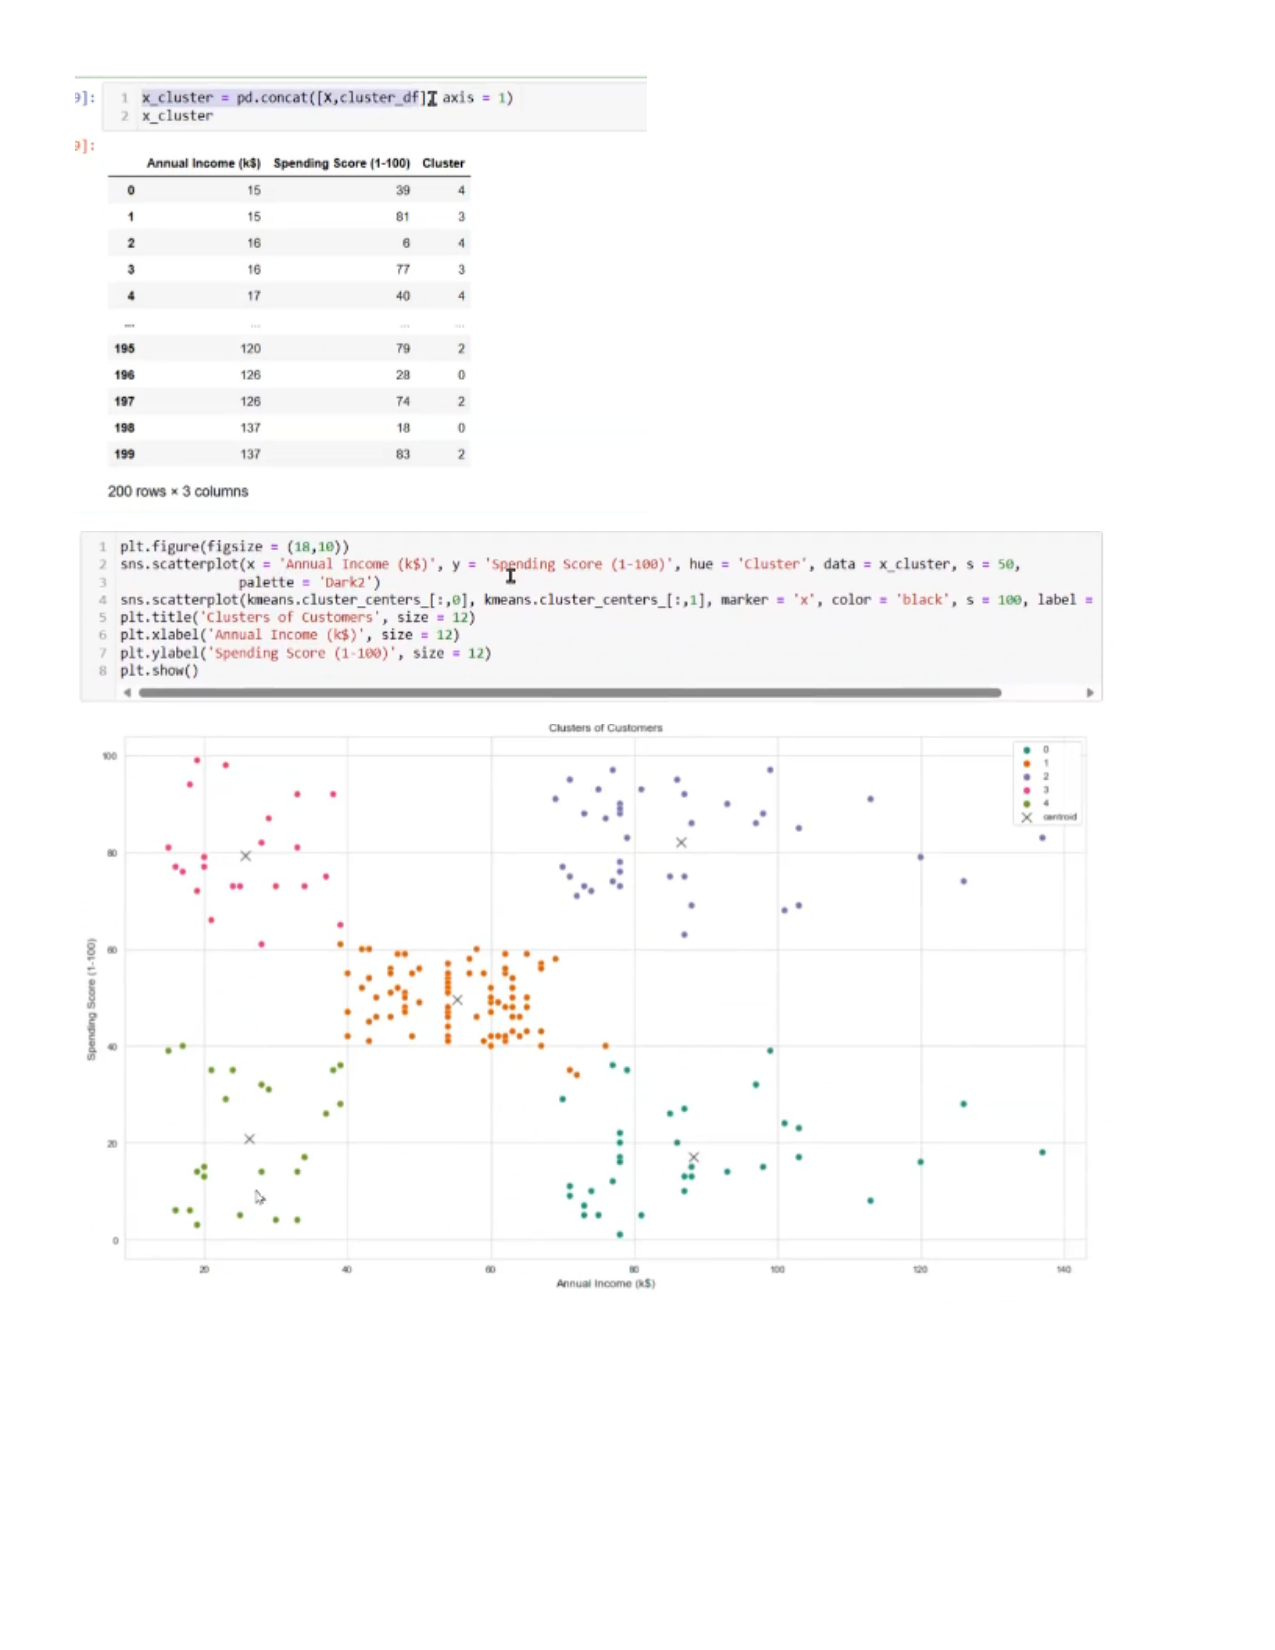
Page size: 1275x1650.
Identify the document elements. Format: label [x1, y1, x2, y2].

picture [75, 724, 1116, 1306]
picture [75, 531, 1122, 706]
picture [75, 75, 647, 513]
